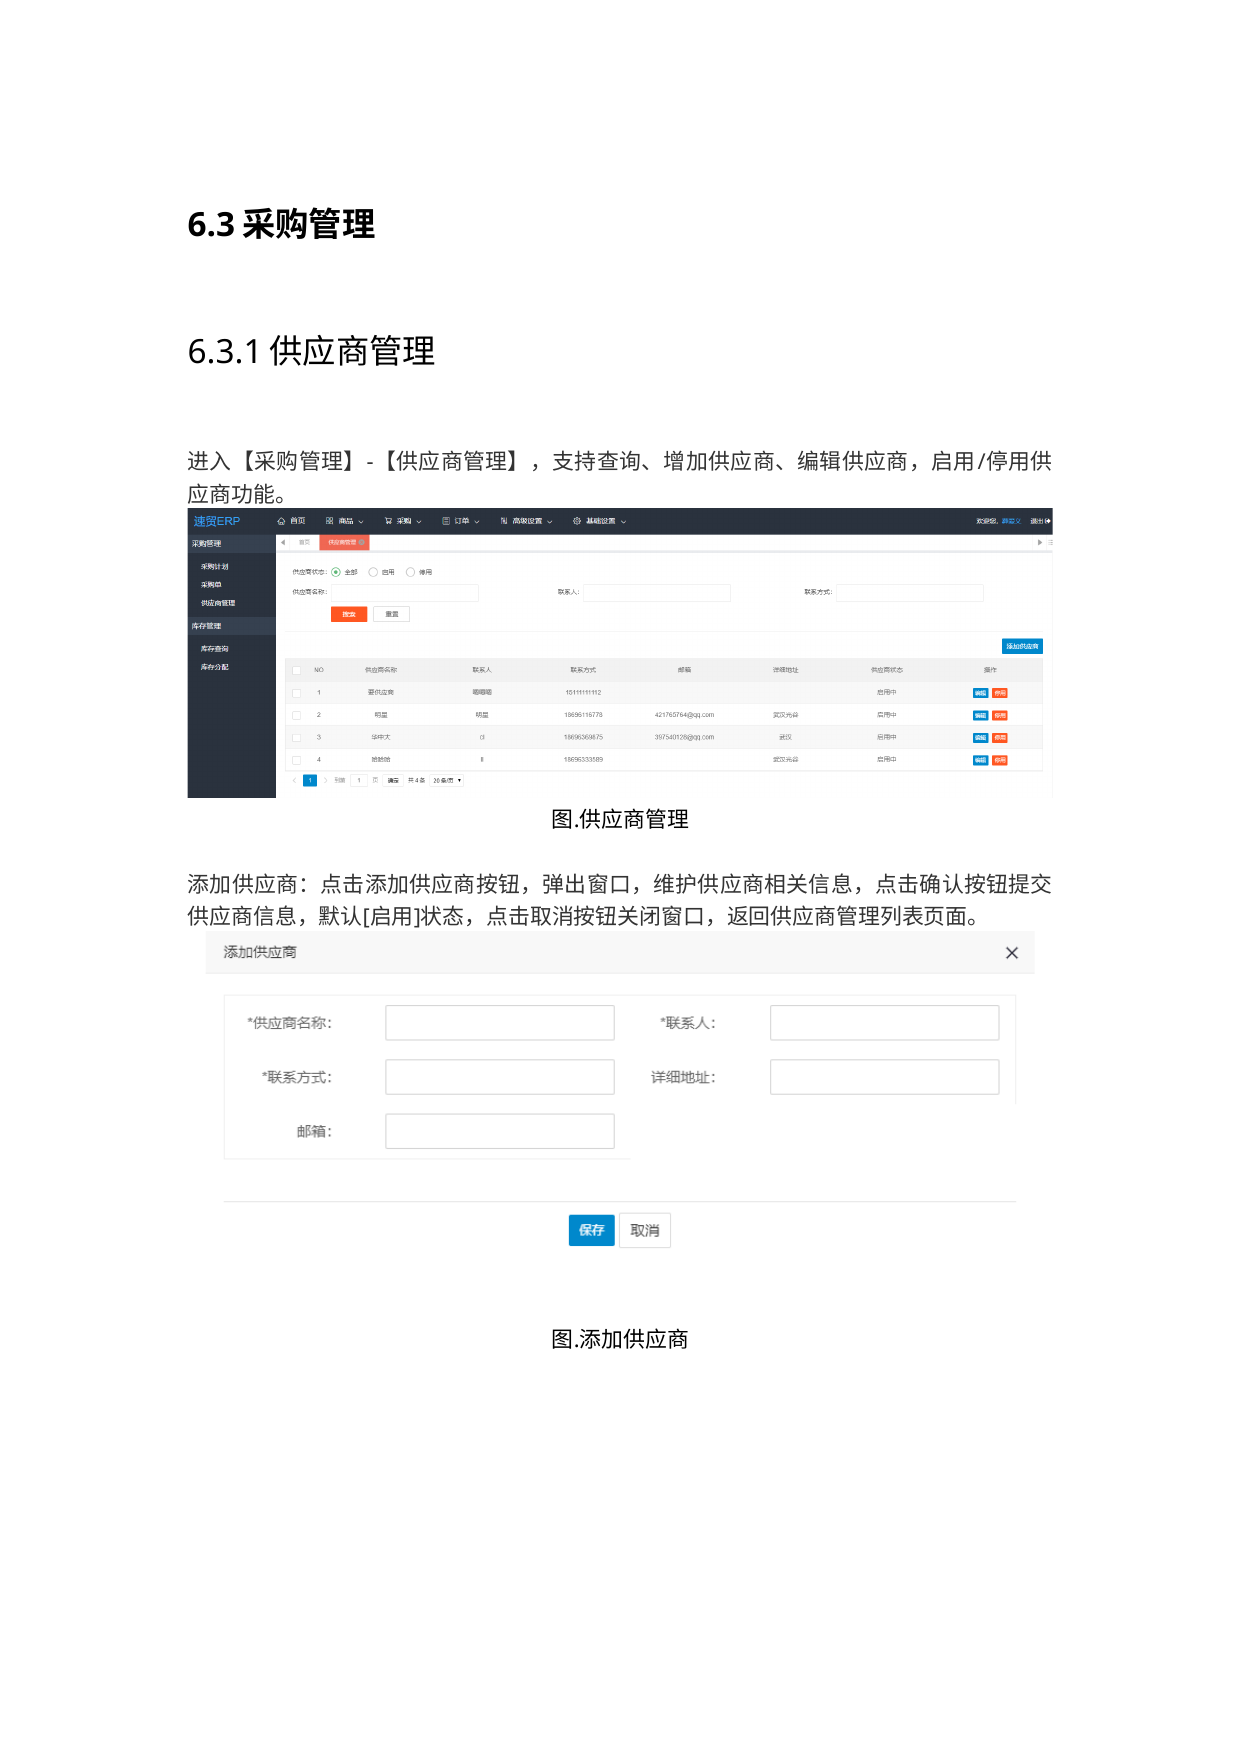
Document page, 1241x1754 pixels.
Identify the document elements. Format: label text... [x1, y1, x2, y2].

text 添加供应商：点击添加供应商按钮，弹出窗口，维护供应商相关信息，点击确认按钮提交供应商信息，默认[启用]状态，点击取消按钮关闭窗口，返回供应商管理列表页面。 [187, 866, 1053, 931]
picture [187, 508, 1053, 798]
text 进入【采购管理】-【供应商管理】，支持查询、增加供应商、编辑供应商，启用/停用供应商功能。 [187, 444, 1053, 508]
subtitle 6.3采购管理 [187, 189, 1053, 254]
text 图.添加供应商 [187, 1321, 1053, 1354]
subtitle 6.3.1供应商管理 [187, 316, 1053, 381]
text 图.供应商管理 [187, 801, 1053, 834]
picture [205, 931, 1035, 1293]
